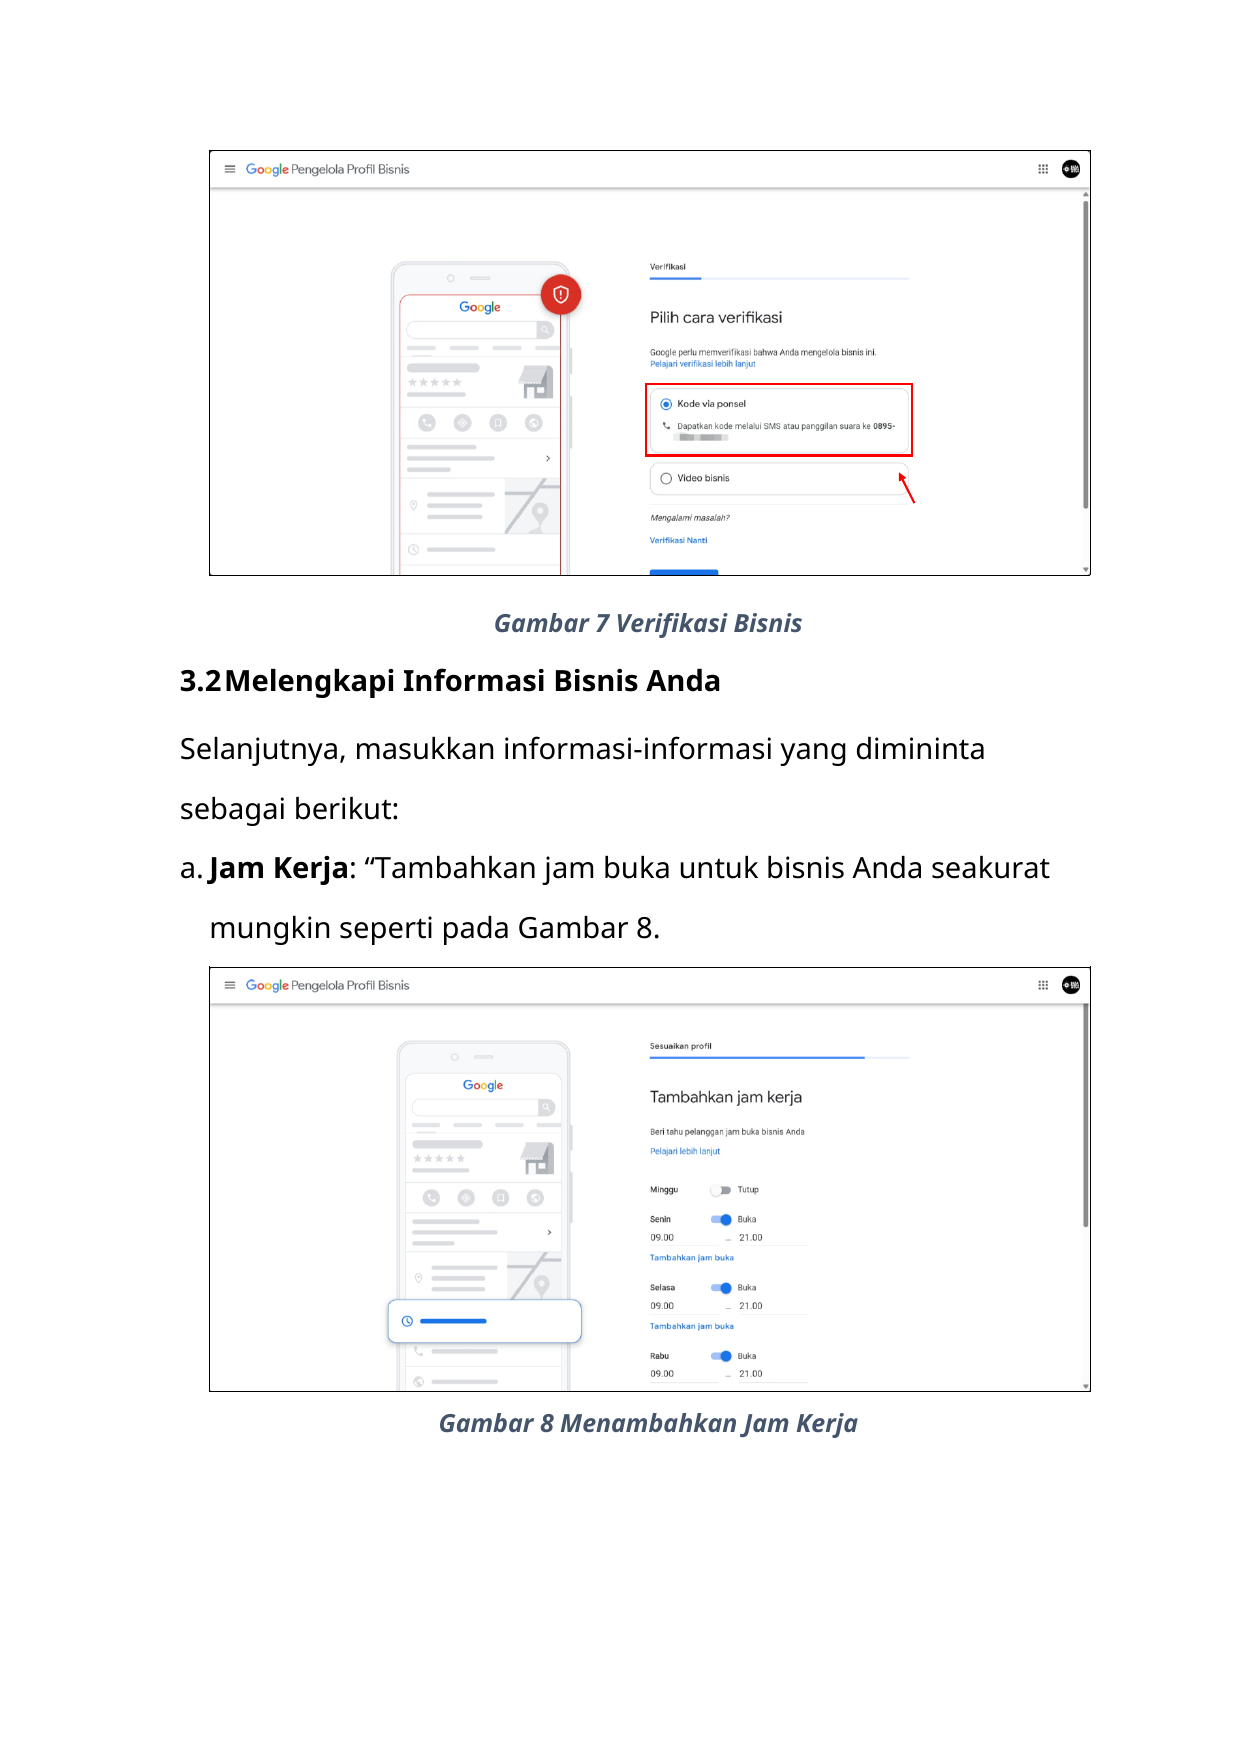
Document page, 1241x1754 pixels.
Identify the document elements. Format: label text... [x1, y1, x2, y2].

picture [210, 151, 1090, 575]
picture [210, 968, 1090, 1391]
text Gambar 8 Menambahkan Jam Kerja [209, 1406, 1090, 1440]
list Selanjutnya, masukkan informasi-informasi yang dimininta sebagai berikut: [179, 728, 1090, 828]
subtitle Melengkapi Informasi Bisnis Anda [179, 661, 1090, 700]
list Jam Kerja: “Tambahkan jam buka untuk bisnis Anda seakurat mungkin seperti pada Gambar 8. [179, 847, 1090, 947]
text Gambar 7 Verifikasi Bisnis [209, 606, 1090, 640]
